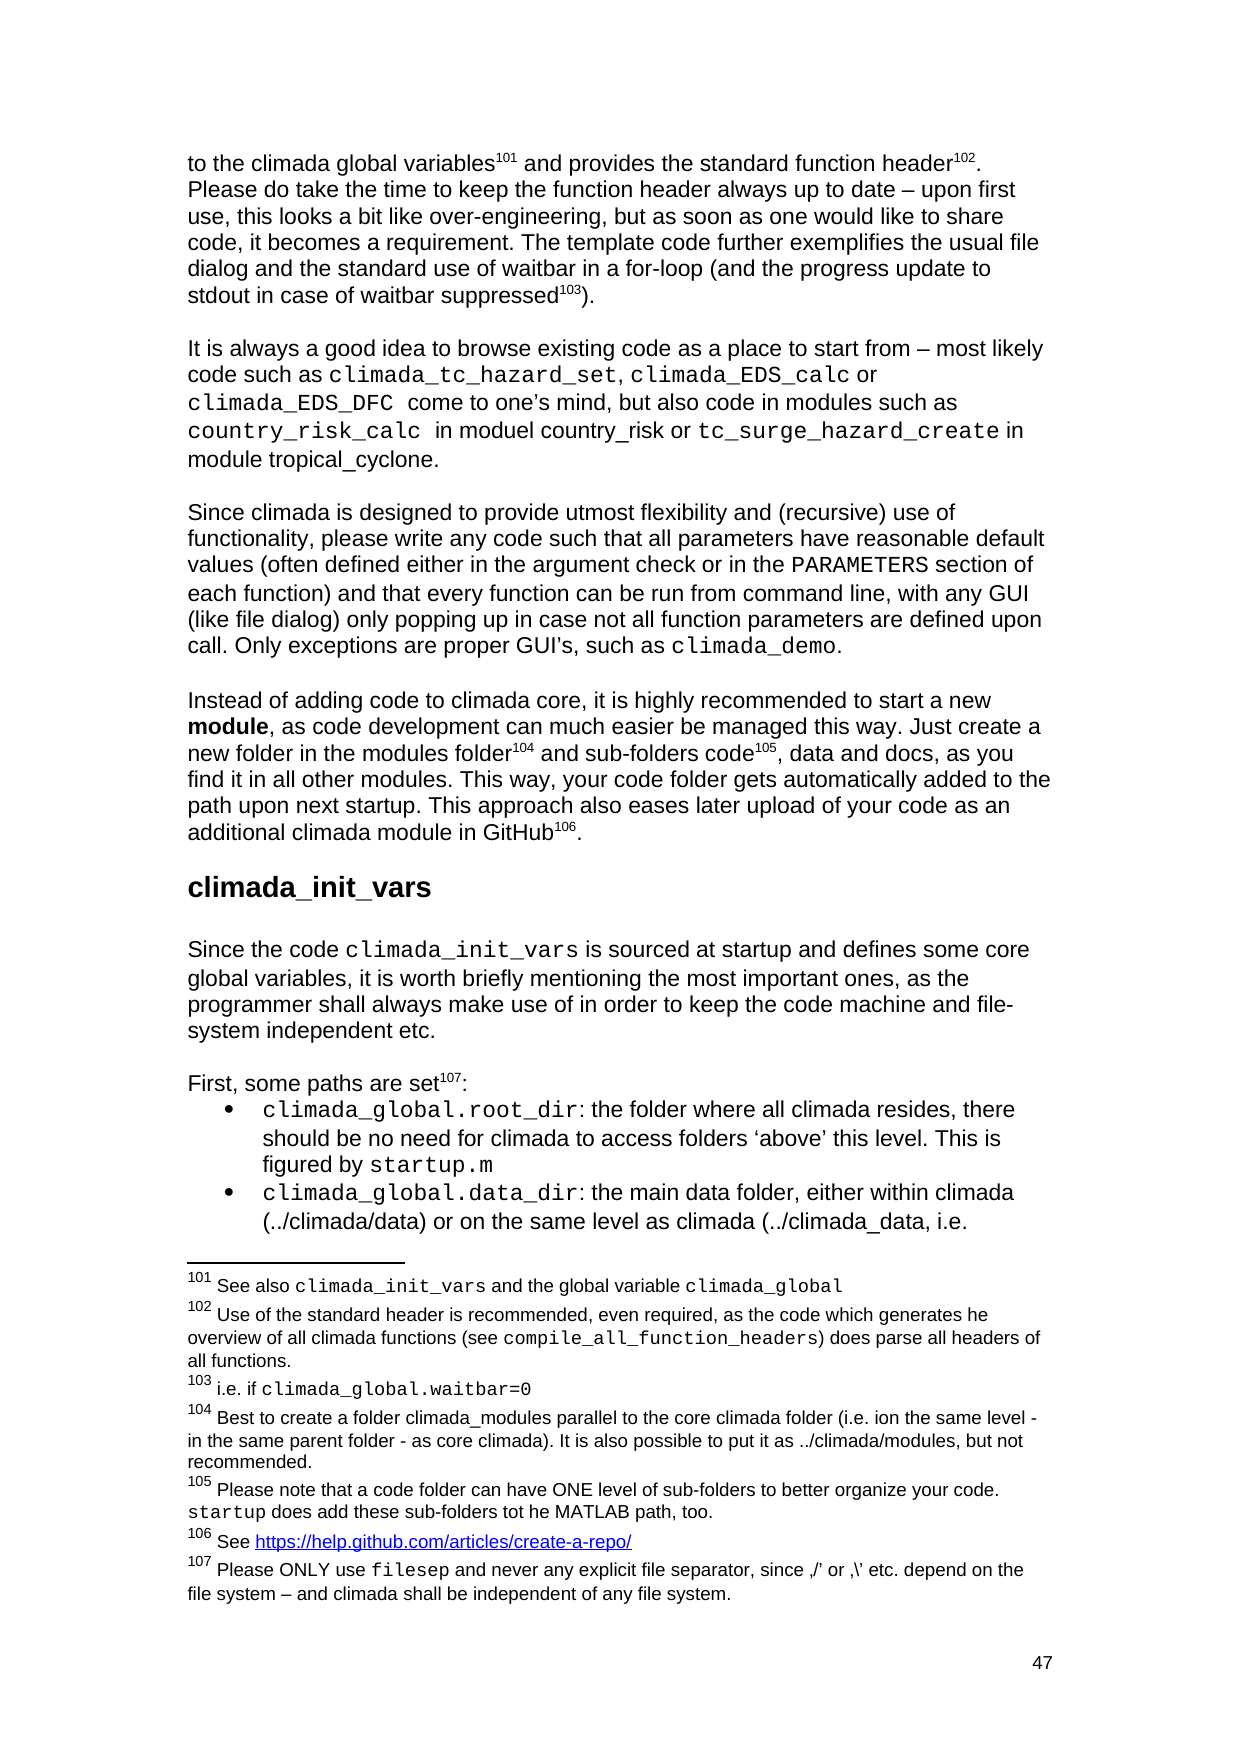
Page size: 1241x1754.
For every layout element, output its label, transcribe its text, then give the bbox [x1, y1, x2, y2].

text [187, 150, 1053, 308]
text It is always a good idea to browse existing code as a place to start from – most likely code such as climada_tc_hazard_set, climada_EDS_calc or climada_EDS_DFC come to one’s mind, but also code in modules such as country_risk_calc in moduel country_risk or tc_surge_hazard_create in module tropical_cyclone. [187, 334, 1053, 472]
subtitle climada_init_vars [187, 870, 1053, 904]
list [225, 1179, 1053, 1234]
text Since climada is designed to provide utmost flexibility and (recursive) use of functionality, please write any code such that all parameters have reasonable default values (often defined either in the argument check or in the PARAMETERS section of each function) and that every function can be run from command line, with any GUI (like file dialog) only popping up in case not all function parameters are defined upon call. Only exceptions are proper GUI’s, such as climada_demo. [187, 498, 1053, 661]
list climada_global.root_dir: the folder where all climada resides, there should be no need for climada to access folders ‘above’ this level. This is figured by startup.m [225, 1096, 1053, 1179]
text Since the code climada_init_vars is sourced at startup and defines some core global variables, it is worth briefly mentioning the most important ones, as the programmer shall always make use of in order to keep the code machine and file-system independent etc. [187, 936, 1053, 1044]
text Instead of adding code to climada core, it is highly recommended to start a new module, as code development can much easier be managed this way. Just create a new folder in the modules folder and sub-folders code, data and docs, as you find it in all other modules. This way, your code folder gets automatically added to the path upon next startup. This approach also eases later upload of your code as an additional climada module in GitHub. [187, 687, 1053, 845]
text First, some paths are set: [187, 1070, 1053, 1096]
